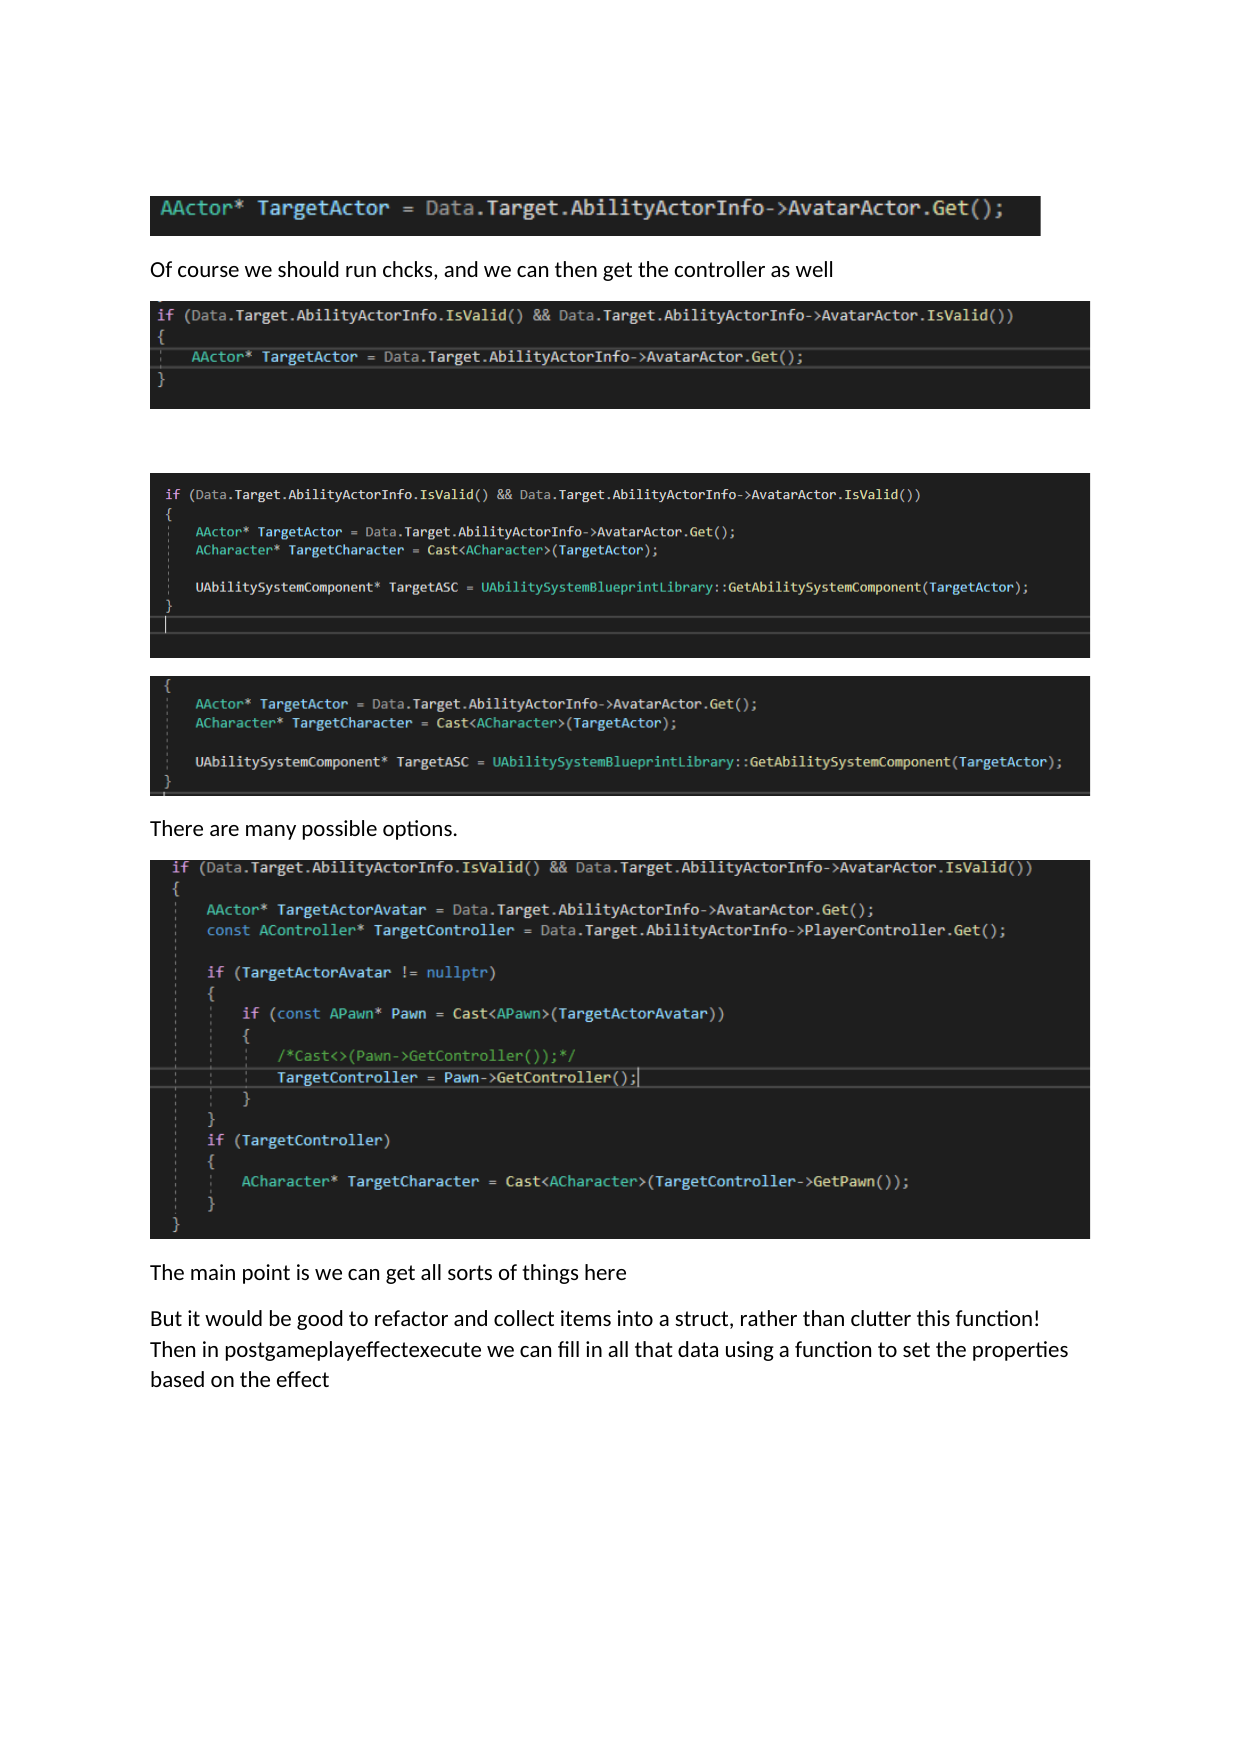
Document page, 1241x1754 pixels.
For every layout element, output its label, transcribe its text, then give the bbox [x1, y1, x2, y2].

picture [150, 196, 1041, 236]
picture [150, 860, 1091, 1239]
text Of course we should run chcks, and we can then get the controller as well [150, 255, 1090, 283]
picture [150, 676, 1091, 796]
text But it would be good to refactor and collect items into a struct, rather than clutter this function! Then in postgameplayeffectexecute we can fill in all that data using a function to set the properties based on the effect [150, 1304, 1090, 1393]
text The main point is we can get all sorts of things here [150, 1258, 1090, 1286]
picture [150, 301, 1091, 409]
text There are many possible options. [150, 814, 1090, 842]
picture [150, 473, 1091, 658]
